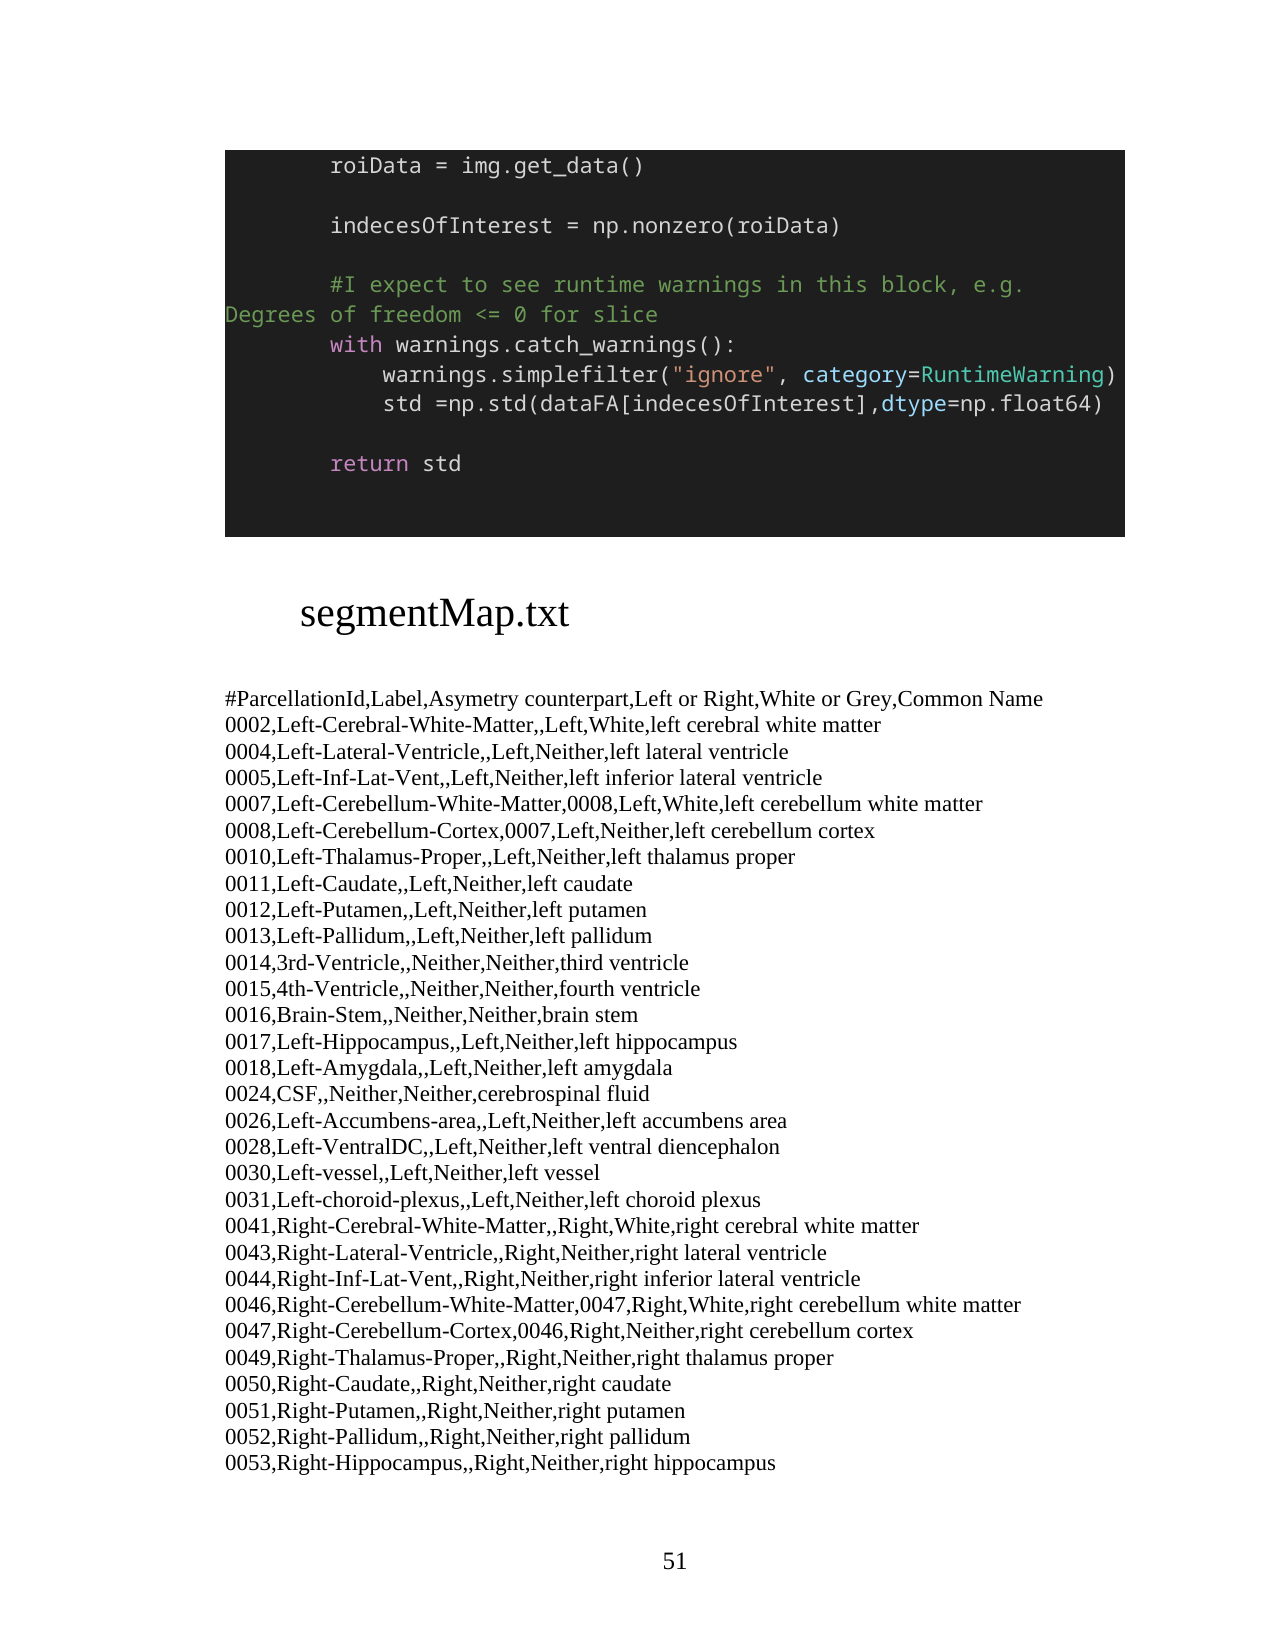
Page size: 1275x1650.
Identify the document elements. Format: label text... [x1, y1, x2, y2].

text 0024,CSF,,Neither,Neither,cerebrospinal fluid [225, 1080, 1125, 1107]
text 0007,Left-Cerebellum-White-Matter,0008,Left,White,left cerebellum white matter [225, 791, 1125, 817]
text 0046,Right-Cerebellum-White-Matter,0047,Right,White,right cerebellum white matter [225, 1291, 1125, 1318]
text 0005,Left-Inf-Lat-Vent,,Left,Neither,left inferior lateral ventricle [225, 764, 1125, 791]
text 0047,Right-Cerebellum-Cortex,0046,Right,Neither,right cerebellum cortex [225, 1318, 1125, 1344]
text 0015,4th-Ventricle,,Neither,Neither,fourth ventricle [225, 975, 1125, 1001]
text 0016,Brain-Stem,,Neither,Neither,brain stem [225, 1001, 1125, 1028]
text 0030,Left-vessel,,Left,Neither,left vessel [225, 1159, 1125, 1186]
text 0012,Left-Putamen,,Left,Neither,left putamen [225, 896, 1125, 922]
text 0028,Left-VentralDC,,Left,Neither,left ventral diencephalon [225, 1133, 1125, 1159]
text 0026,Left-Accumbens-area,,Left,Neither,left accumbens area [225, 1107, 1125, 1133]
text 0053,Right-Hippocampus,,Right,Neither,right hippocampus [225, 1449, 1125, 1476]
text 0017,Left-Hippocampus,,Left,Neither,left hippocampus [225, 1028, 1125, 1054]
text #ParcellationId,Label,Asymetry counterpart,Left or Right,White or Grey,Common Name [225, 685, 1125, 711]
text roiData = img.get_data() [225, 150, 1125, 180]
text 0031,Left-choroid-plexus,,Left,Neither,left choroid plexus [225, 1186, 1125, 1212]
subtitle segmentMap.txt [225, 587, 1125, 635]
text 0002,Left-Cerebral-White-Matter,,Left,White,left cerebral white matter [225, 711, 1125, 738]
text 0041,Right-Cerebral-White-Matter,,Right,White,right cerebral white matter [225, 1212, 1125, 1238]
text 0004,Left-Lateral-Ventricle,,Left,Neither,left lateral ventricle [225, 738, 1125, 764]
text 0051,Right-Putamen,,Right,Neither,right putamen [225, 1397, 1125, 1423]
text #I expect to see runtime warnings in this block, e.g. Degrees of freedom <= 0 for slice [225, 269, 1125, 329]
text warnings.simplefilter("ignore", category=RuntimeWarning) [225, 358, 1125, 388]
text 0018,Left-Amygdala,,Left,Neither,left amygdala [225, 1054, 1125, 1080]
text 0049,Right-Thalamus-Proper,,Right,Neither,right thalamus proper [225, 1344, 1125, 1370]
text with warnings.catch_warnings(): [225, 329, 1125, 358]
text 0008,Left-Cerebellum-Cortex,0007,Left,Neither,left cerebellum cortex [225, 817, 1125, 843]
text 0052,Right-Pallidum,,Right,Neither,right pallidum [225, 1423, 1125, 1449]
text std =np.std(dataFA[indecesOfInterest],dtype=np.float64) [225, 388, 1125, 418]
text 0014,3rd-Ventricle,,Neither,Neither,third ventricle [225, 949, 1125, 975]
text 0043,Right-Lateral-Ventricle,,Right,Neither,right lateral ventricle [225, 1238, 1125, 1265]
text 0044,Right-Inf-Lat-Vent,,Right,Neither,right inferior lateral ventricle [225, 1265, 1125, 1291]
text 0050,Right-Caudate,,Right,Neither,right caudate [225, 1370, 1125, 1397]
text indecesOfInterest = np.nonzero(roiData) [225, 209, 1125, 239]
text return std [225, 448, 1125, 478]
text 0011,Left-Caudate,,Left,Neither,left caudate [225, 869, 1125, 896]
text 0010,Left-Thalamus-Proper,,Left,Neither,left thalamus proper [225, 843, 1125, 869]
text 0013,Left-Pallidum,,Left,Neither,left pallidum [225, 922, 1125, 949]
